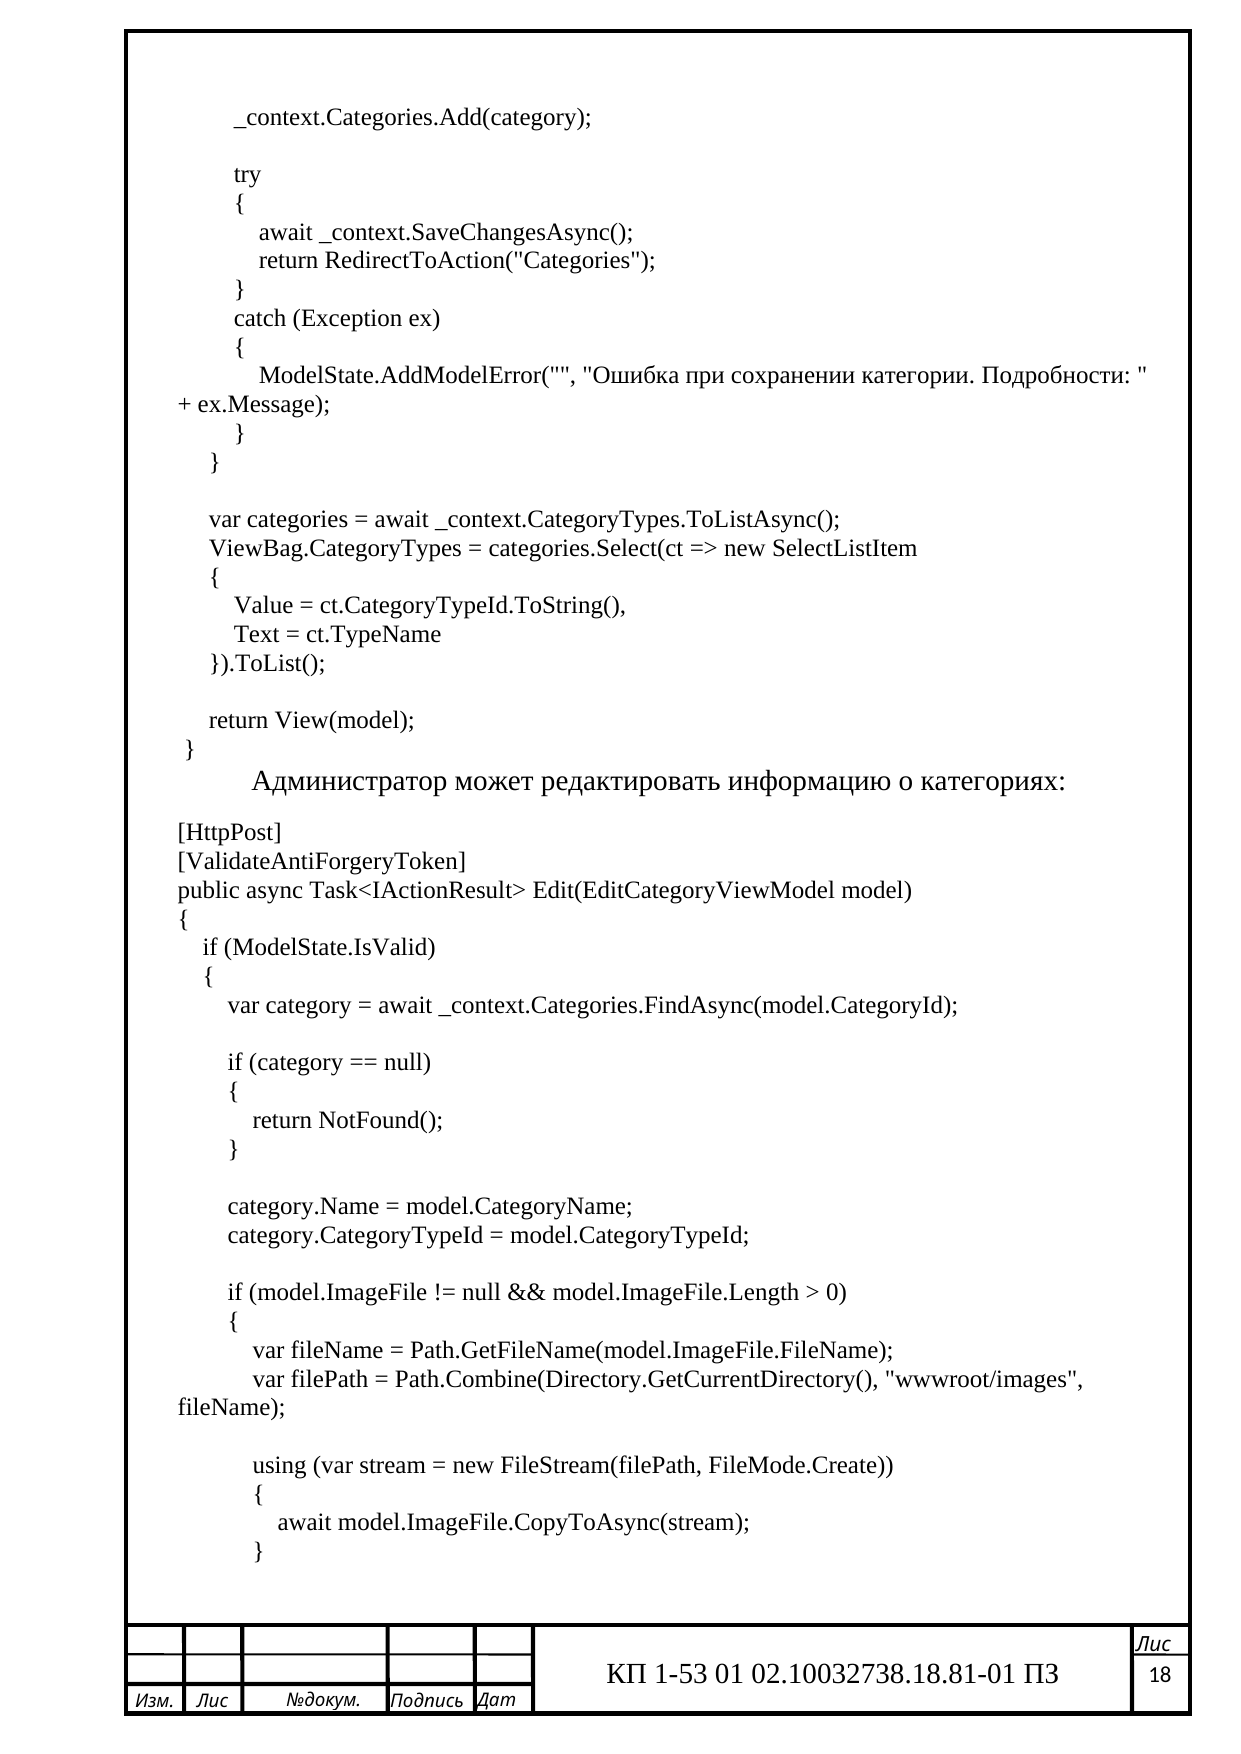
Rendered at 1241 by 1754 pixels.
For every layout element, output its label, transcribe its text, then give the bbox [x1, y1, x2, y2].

text using (var stream = new FileStream(filePath, FileMode.Create)) [177, 1450, 1152, 1479]
text { [177, 1076, 1152, 1105]
text var categories = await _context.CategoryTypes.ToListAsync(); [177, 504, 1152, 533]
text var category = await _context.Categories.FindAsync(model.CategoryId); [177, 990, 1152, 1019]
text } [177, 447, 1152, 476]
text Text = ct.TypeName [177, 619, 1152, 648]
text try [177, 159, 1152, 188]
text } [177, 734, 1152, 763]
text if (ModelState.IsValid) [177, 932, 1152, 961]
text return NotFound(); [177, 1105, 1152, 1134]
text { [177, 188, 1152, 217]
text } [177, 274, 1152, 303]
text _context.Categories.Add(category); [177, 102, 1152, 131]
text ModelState.AddModelError("", "Ошибка при сохранении категории. Подробности: " + ex.Message); [177, 361, 1152, 418]
text if (model.ImageFile != null && model.ImageFile.Length > 0) [177, 1277, 1152, 1306]
text { [177, 332, 1152, 361]
text ViewBag.CategoryTypes = categories.Select(ct => new SelectListItem [177, 533, 1152, 562]
text if (category == null) [177, 1047, 1152, 1076]
text return RedirectToAction("Categories"); [177, 246, 1152, 274]
text { [177, 1479, 1152, 1507]
text Value = ct.CategoryTypeId.ToString(), [177, 591, 1152, 619]
text var filePath = Path.Combine(Directory.GetCurrentDirectory(), "wwwroot/images", fileName); [177, 1364, 1152, 1421]
text return View(model); [177, 706, 1152, 734]
text { [177, 1306, 1152, 1335]
text } [177, 418, 1152, 447]
text [HttpPost] [177, 817, 1152, 846]
text }).ToList(); [177, 648, 1152, 677]
text category.CategoryTypeId = model.CategoryTypeId; [177, 1220, 1152, 1249]
text { [177, 904, 1152, 932]
text catch (Exception ex) [177, 303, 1152, 332]
text await model.ImageFile.CopyToAsync(stream); [177, 1507, 1152, 1536]
text await _context.SaveChangesAsync(); [177, 217, 1152, 246]
text } [177, 1536, 1152, 1565]
text category.Name = model.CategoryName; [177, 1191, 1152, 1220]
text { [177, 961, 1152, 990]
text public async Task<IActionResult> Edit(EditCategoryViewModel model) [177, 875, 1152, 904]
text } [177, 1134, 1152, 1162]
text Администратор может редактировать информацию о категориях: [177, 763, 1152, 797]
text { [177, 562, 1152, 591]
text [ValidateAntiForgeryToken] [177, 846, 1152, 875]
text var fileName = Path.GetFileName(model.ImageFile.FileName); [177, 1335, 1152, 1364]
